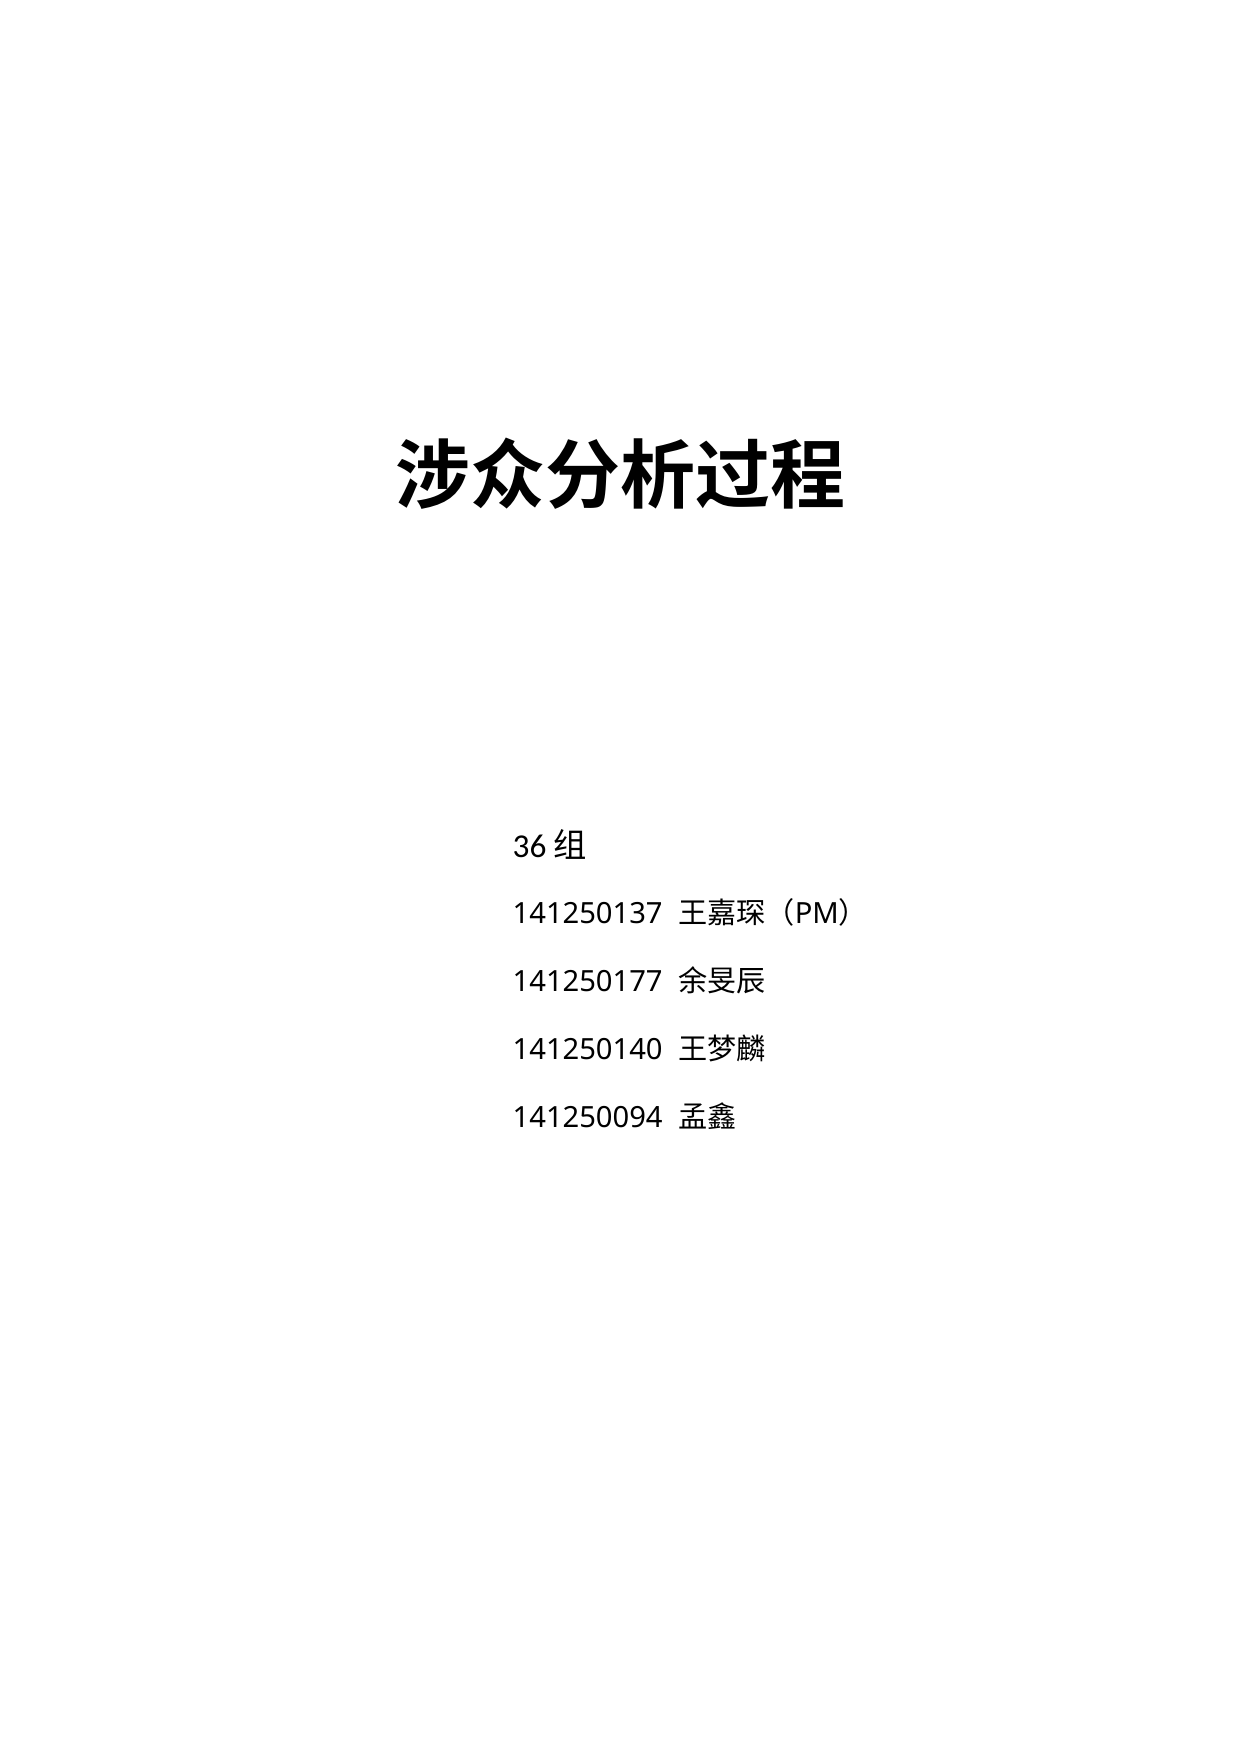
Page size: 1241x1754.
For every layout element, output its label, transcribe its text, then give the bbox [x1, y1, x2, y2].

text 141250137 王嘉琛（PM） [512, 877, 1053, 945]
text 36组 [512, 809, 1053, 877]
text 141250094 孟鑫 [512, 1081, 1053, 1149]
text 141250177 余旻辰 [512, 945, 1053, 1013]
text 141250140 王梦麟 [512, 1013, 1053, 1081]
text 涉众分析过程 [187, 402, 1053, 537]
